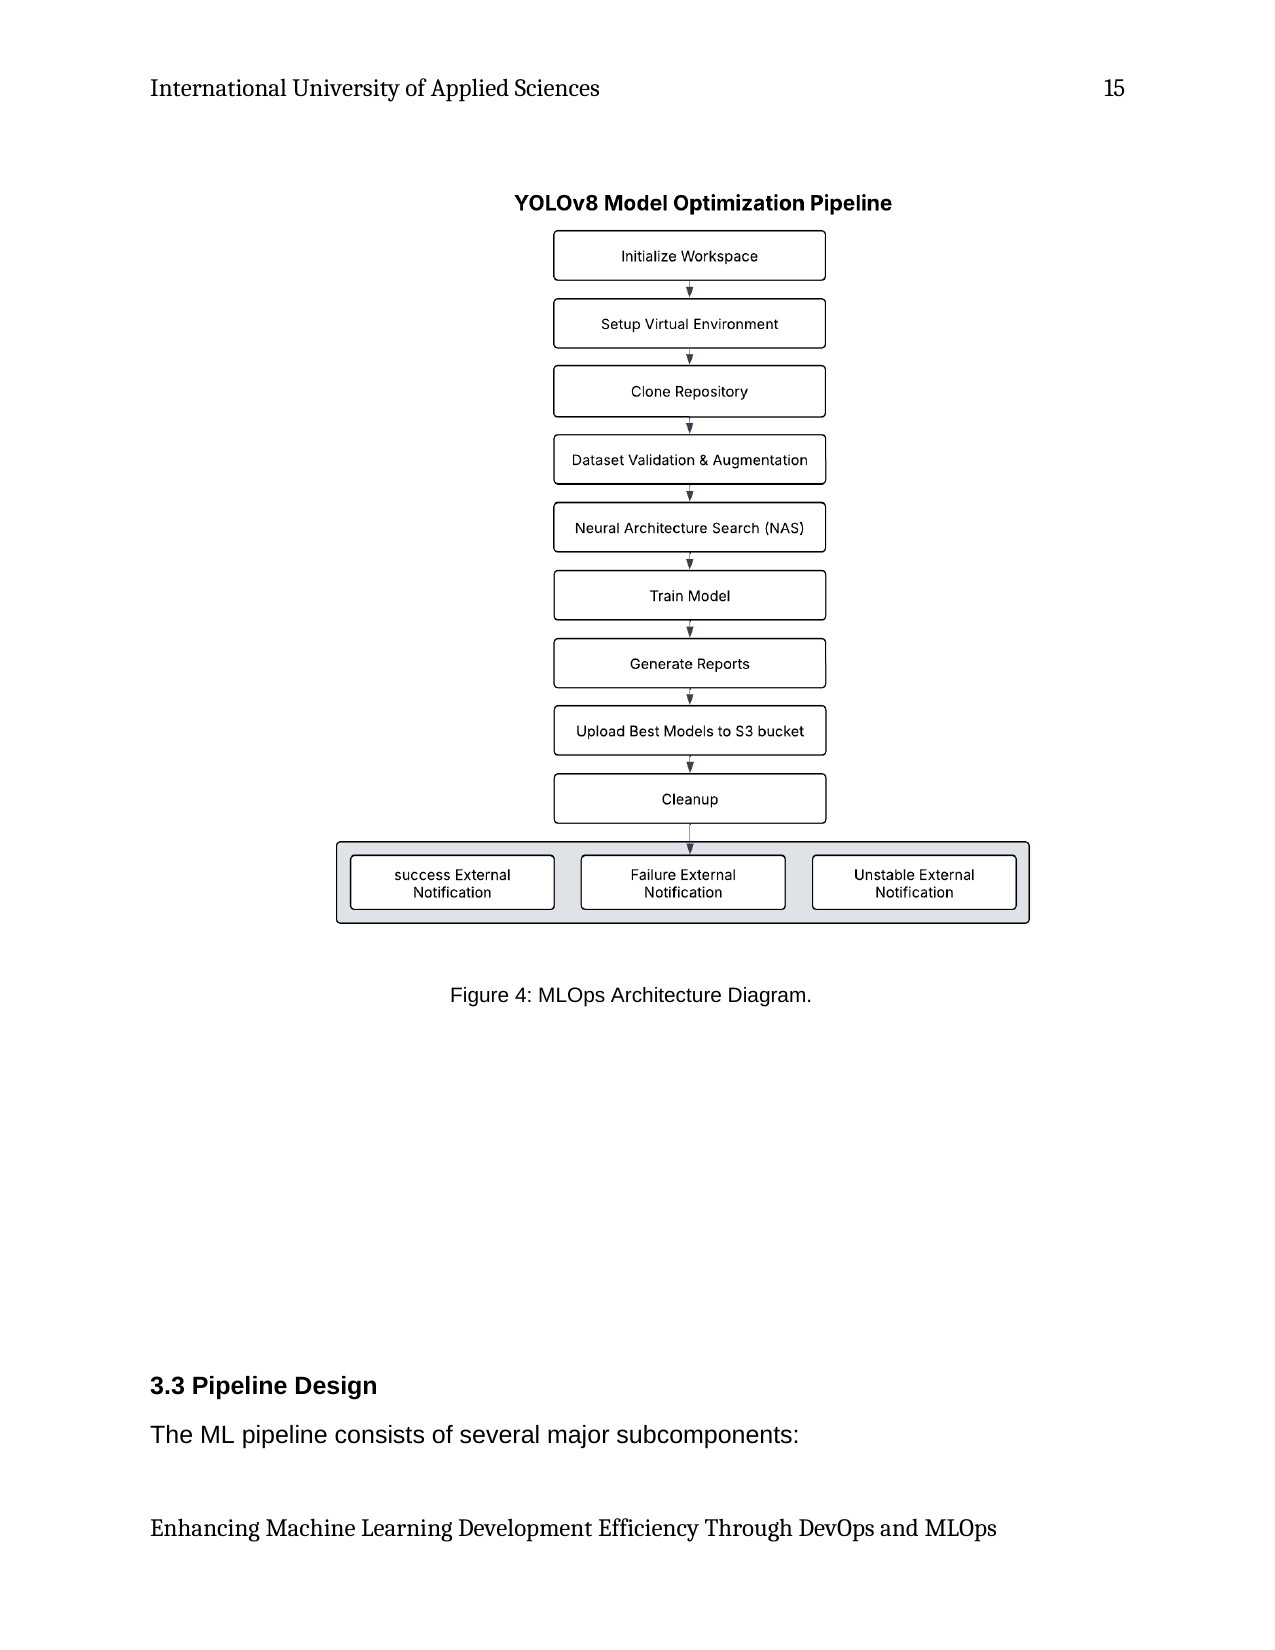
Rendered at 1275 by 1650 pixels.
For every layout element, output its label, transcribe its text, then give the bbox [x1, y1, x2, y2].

picture [309, 150, 1056, 950]
text 3.3 Pipeline Design [150, 1371, 1125, 1399]
text The ML pipeline consists of several major subcomponents: [150, 1420, 1125, 1449]
text Figure 4: MLOps Architecture Diagram. [450, 983, 1125, 1007]
